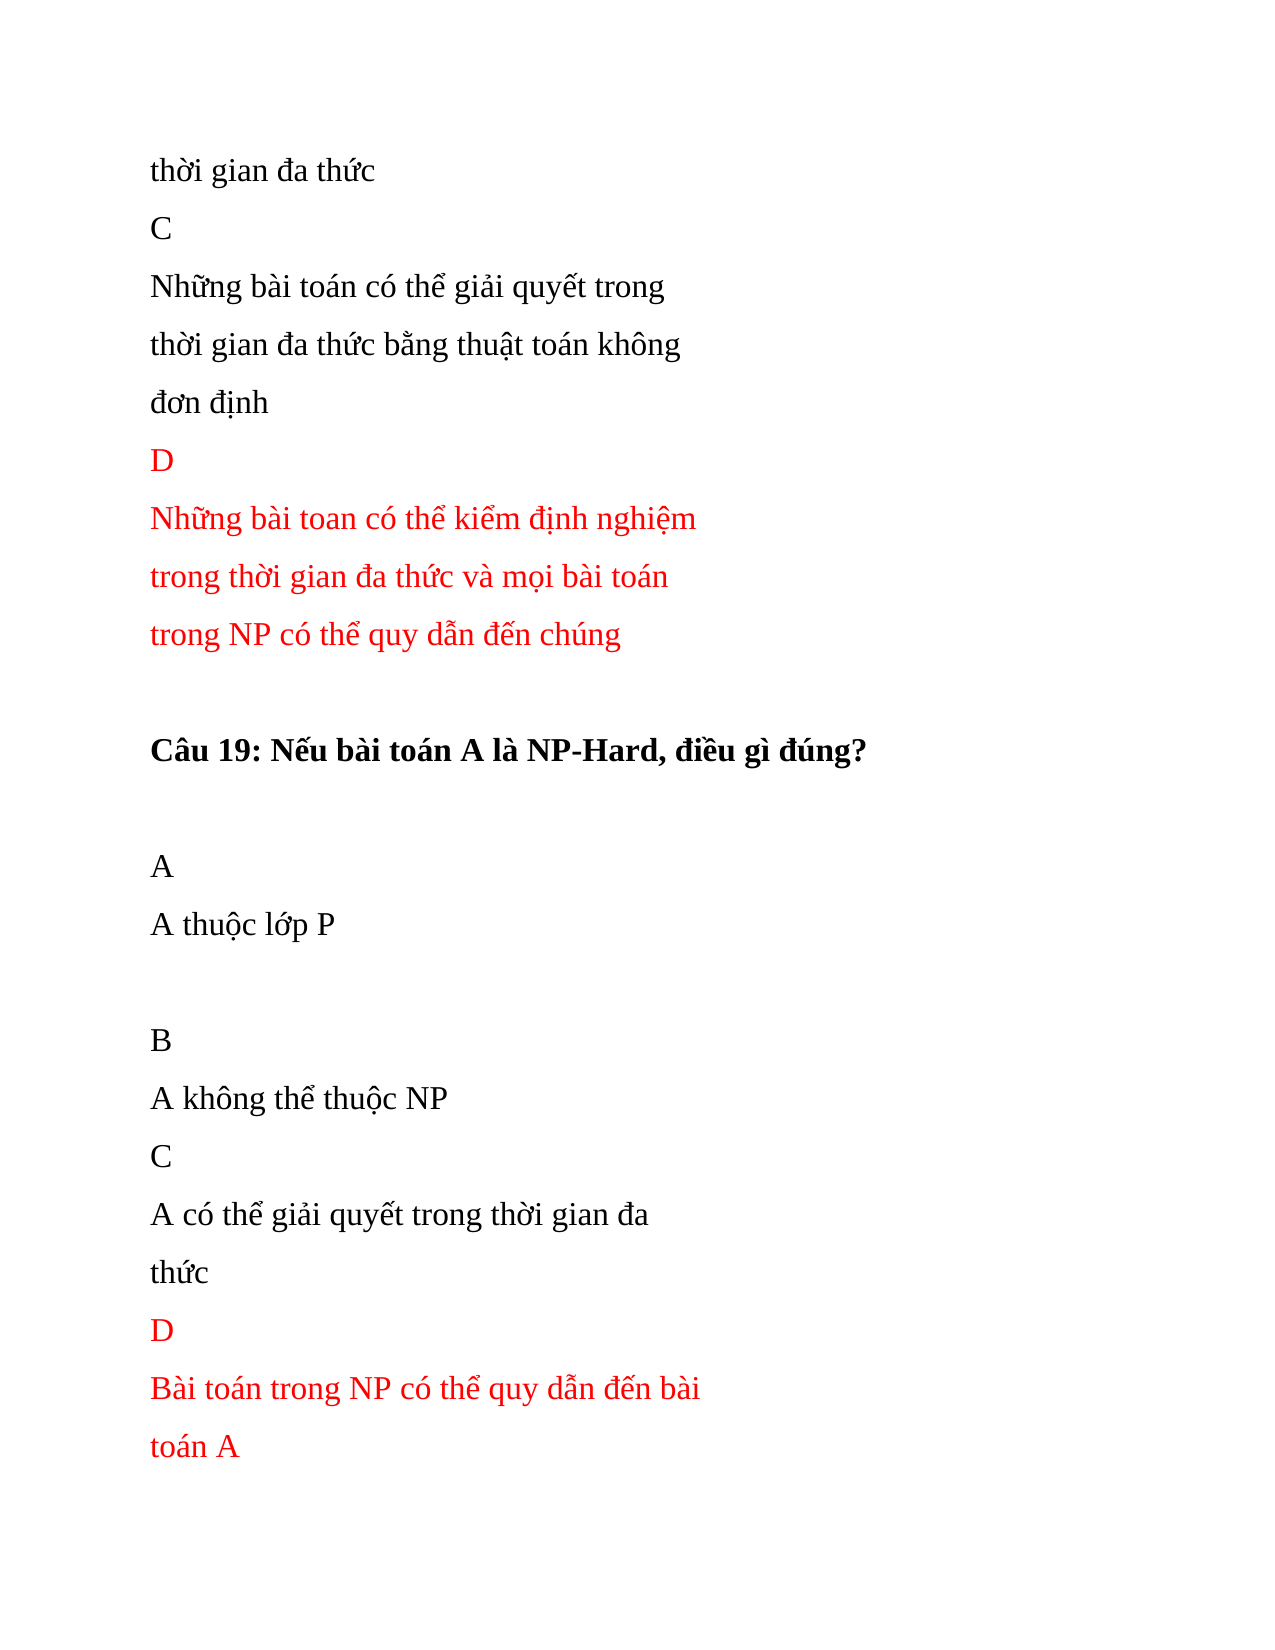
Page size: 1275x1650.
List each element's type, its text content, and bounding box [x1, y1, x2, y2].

text trong thời gian đa thức và mọi bài toán [150, 556, 1125, 594]
text A [150, 846, 1125, 884]
text Câu 19: Nếu bài toán A là NP-Hard, điều gì đúng? [150, 730, 1125, 768]
text thời gian đa thức bằng thuật toán không [150, 324, 1125, 362]
text Bài toán trong NP có thể quy dẫn đến bài [150, 1368, 1125, 1407]
text C [150, 1136, 1125, 1175]
text Những bài toan có thể kiểm định nghiệm [150, 498, 1125, 536]
text đơn định [150, 382, 1125, 420]
text Những bài toán có thể giải quyết trong [150, 266, 1125, 304]
text toán A [150, 1426, 1125, 1465]
text trong NP có thể quy dẫn đến chúng [150, 614, 1125, 652]
text B [150, 1020, 1125, 1059]
text D [150, 440, 1125, 478]
text A có thể giải quyết trong thời gian đa [150, 1194, 1125, 1233]
text thời gian đa thức [150, 150, 1125, 188]
text A không thể thuộc NP [150, 1078, 1125, 1117]
text thức [150, 1252, 1125, 1291]
text A thuộc lớp P [150, 904, 1125, 943]
text C [150, 208, 1125, 246]
text D [150, 1310, 1125, 1349]
